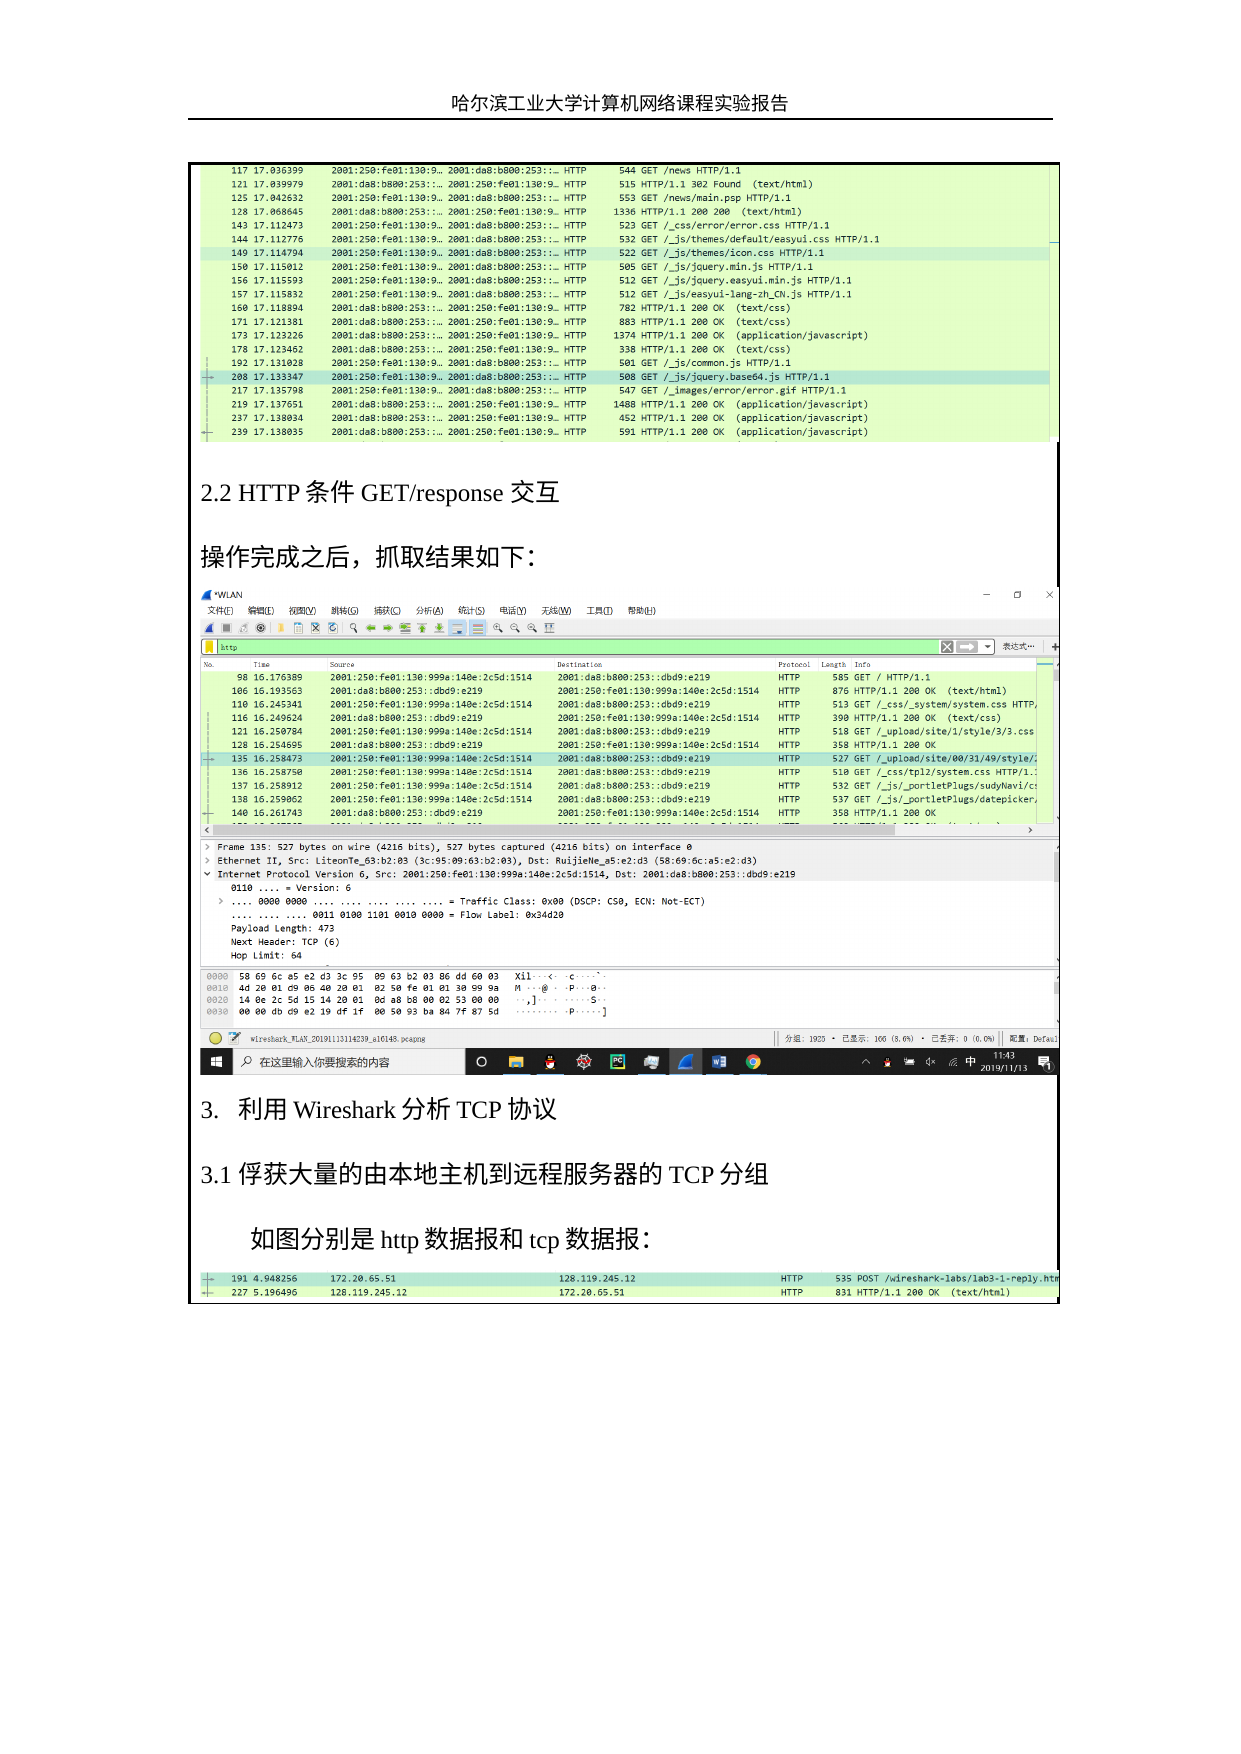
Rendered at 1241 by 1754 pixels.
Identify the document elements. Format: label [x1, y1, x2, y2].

table_cell [191, 165, 1057, 1303]
picture [200, 587, 1059, 1075]
picture [200, 165, 1059, 442]
picture [200, 1270, 1059, 1297]
